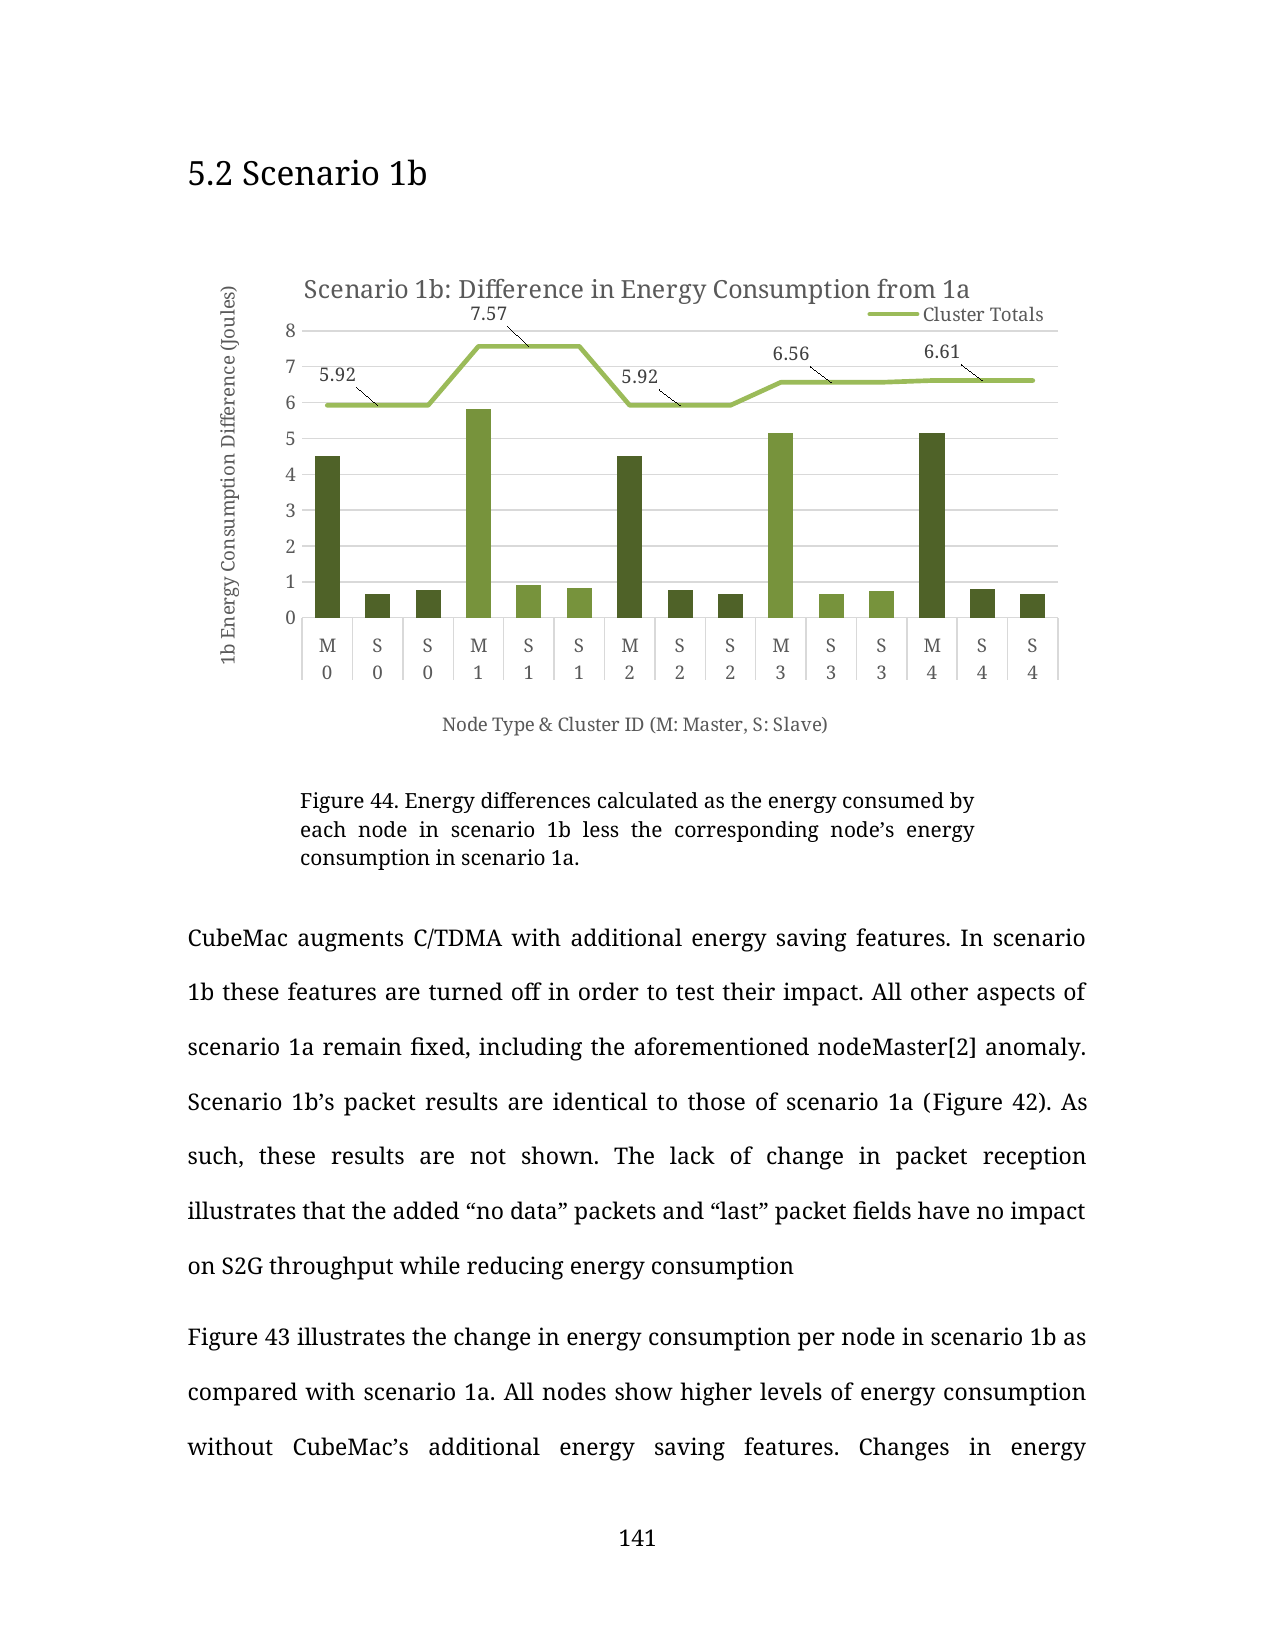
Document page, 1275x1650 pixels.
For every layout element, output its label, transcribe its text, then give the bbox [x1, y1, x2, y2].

text Figure 44. Energy differences calculated as the energy consumed by each node in scenario 1b less the corresponding node’s energy consumption in scenario 1a. [300, 786, 975, 872]
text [187, 1321, 1087, 1462]
subtitle Scenario 1b [187, 150, 1087, 195]
text CubeMac augments C/TDMA with additional energy saving features. In scenario 1b these features are turned off in order to test their impact. All other aspects of scenario 1a remain fixed, including the aforementioned nodeMaster[2] anomaly. Scenario 1b’s packet results are identical to those of scenario 1a (Figure 42). As such, these results are not shown. The lack of change in packet reception illustrates that the added “no data” packets and “last” packet fields have no impact on S2G throughput while reducing energy consumption [187, 922, 1087, 1281]
